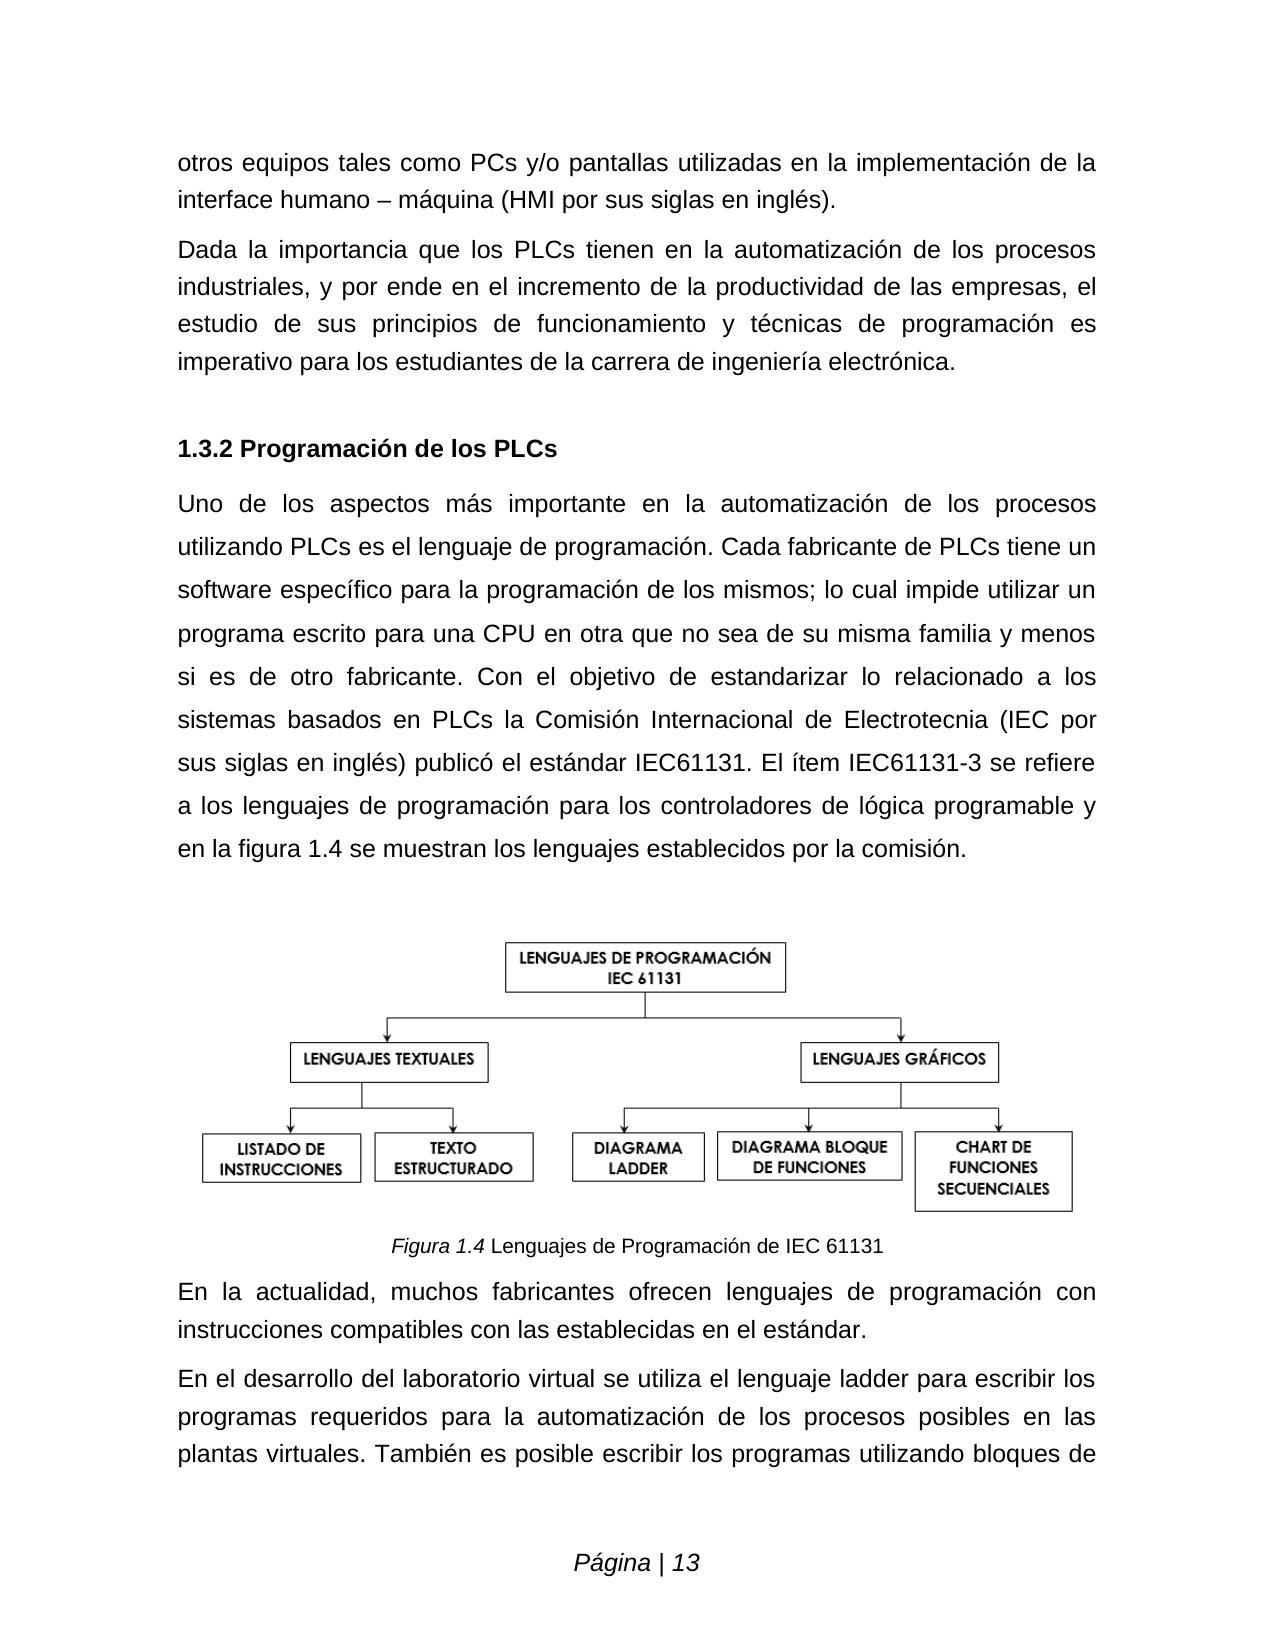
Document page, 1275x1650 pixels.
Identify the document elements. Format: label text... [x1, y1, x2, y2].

text Dada la importancia que los PLCs tienen en la automatización de los procesos industriales, y por ende en el incremento de la productividad de las empresas, el estudio de sus principios de funcionamiento y técnicas de programación es imperativo para los estudiantes de la carrera de ingeniería electrónica. [177, 235, 1098, 375]
text Figura 1.4 Lenguajes de Programación de IEC 61131 [177, 1234, 1098, 1258]
text Uno de los aspectos más importante en la automatización de los procesos utilizando PLCs es el lenguaje de programación. Cada fabricante de PLCs tiene un software específico para la programación de los mismos; lo cual impide utilizar un programa escrito para una CPU en otra que no sea de su misma familia y menos si es de otro fabricante. Con el objetivo de estandarizar lo relacionado a los sistemas basados en PLCs la Comisión Internacional de Electrotecnia (IEC por sus siglas en inglés) publicó el estándar IEC61131. El ítem IEC61131-3 se refiere a los lenguajes de programación para los controladores de lógica programable y en la figura 1.4 se muestran los lenguajes establecidos por la comisión. [177, 489, 1098, 863]
picture [201, 939, 1074, 1214]
text En la actualidad, muchos fabricantes ofrecen lenguajes de programación con instrucciones compatibles con las establecidas en el estándar. [177, 1277, 1098, 1343]
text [177, 148, 1098, 214]
text 1.3.2 Programación de los PLCs [177, 434, 1098, 462]
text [177, 1364, 1098, 1468]
